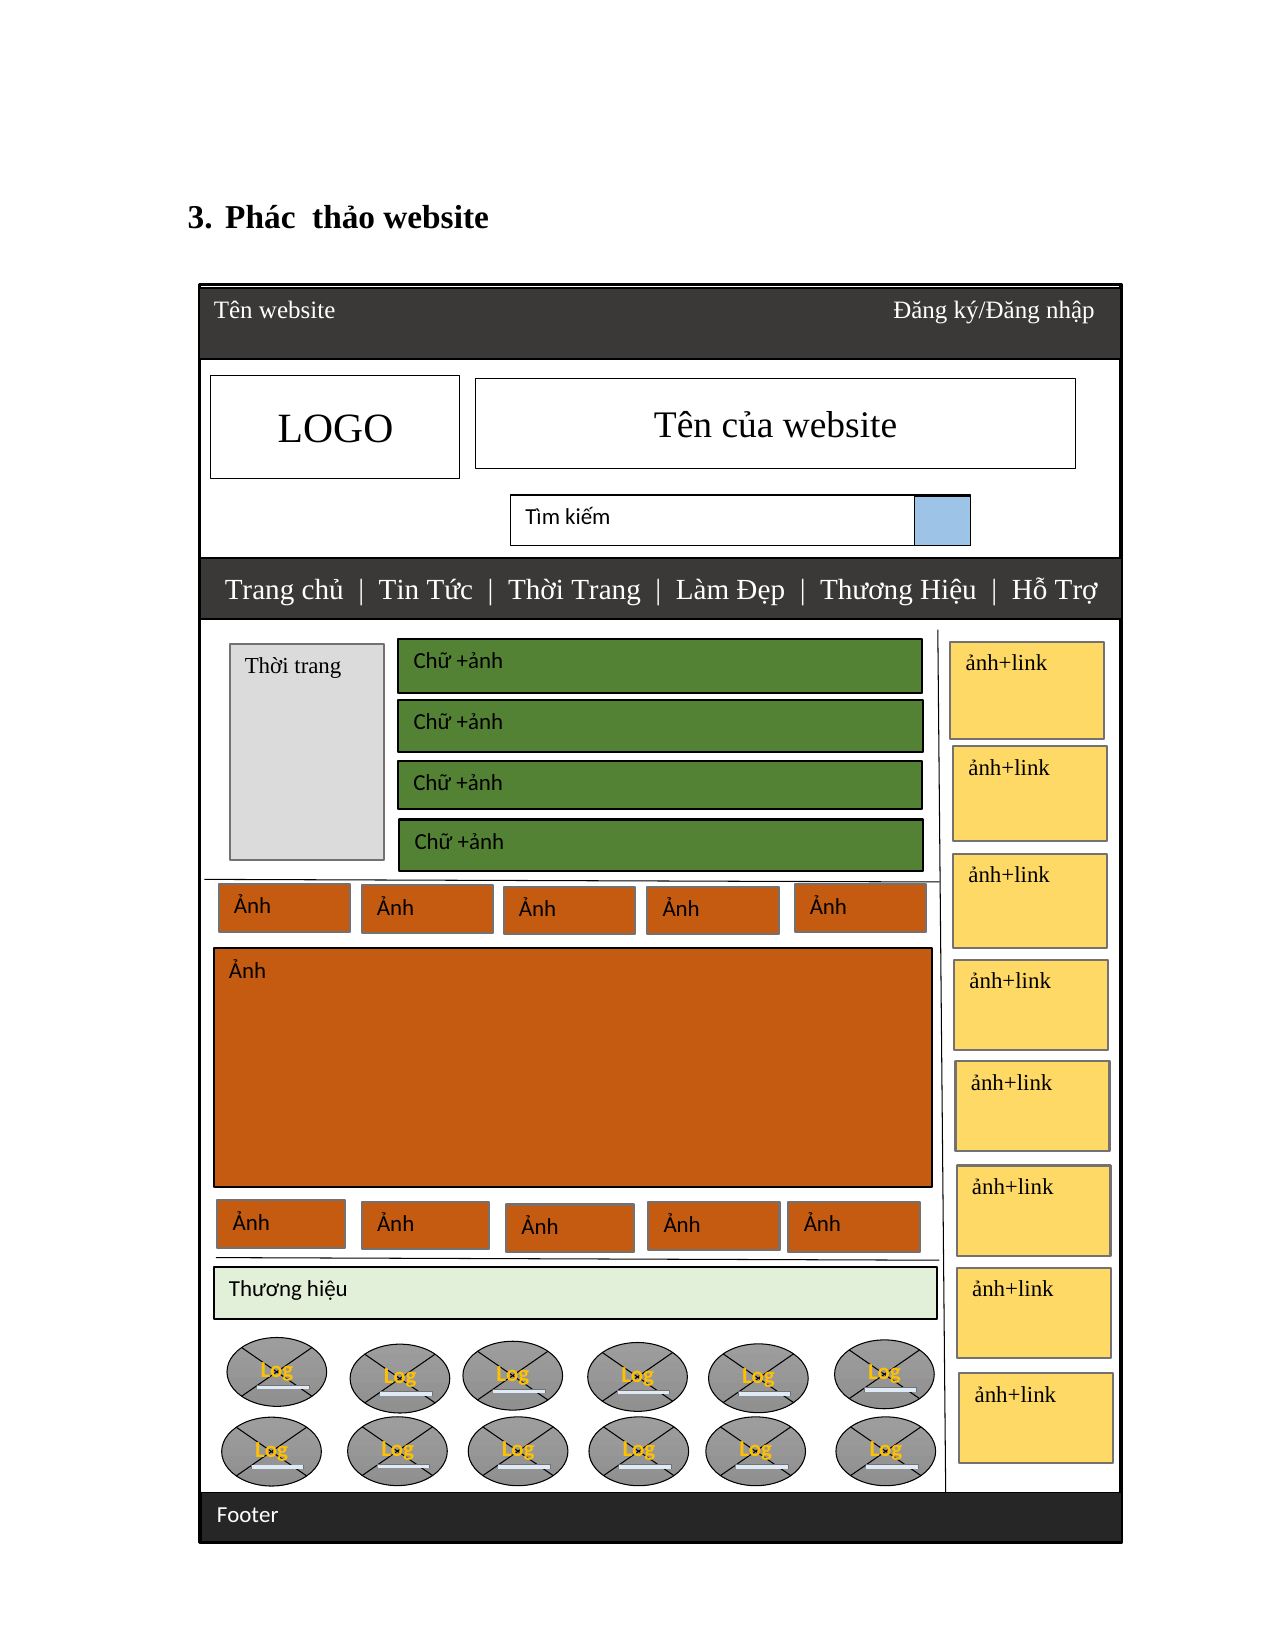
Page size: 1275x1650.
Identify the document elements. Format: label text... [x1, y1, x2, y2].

list Phác thảo website [187, 197, 1125, 235]
